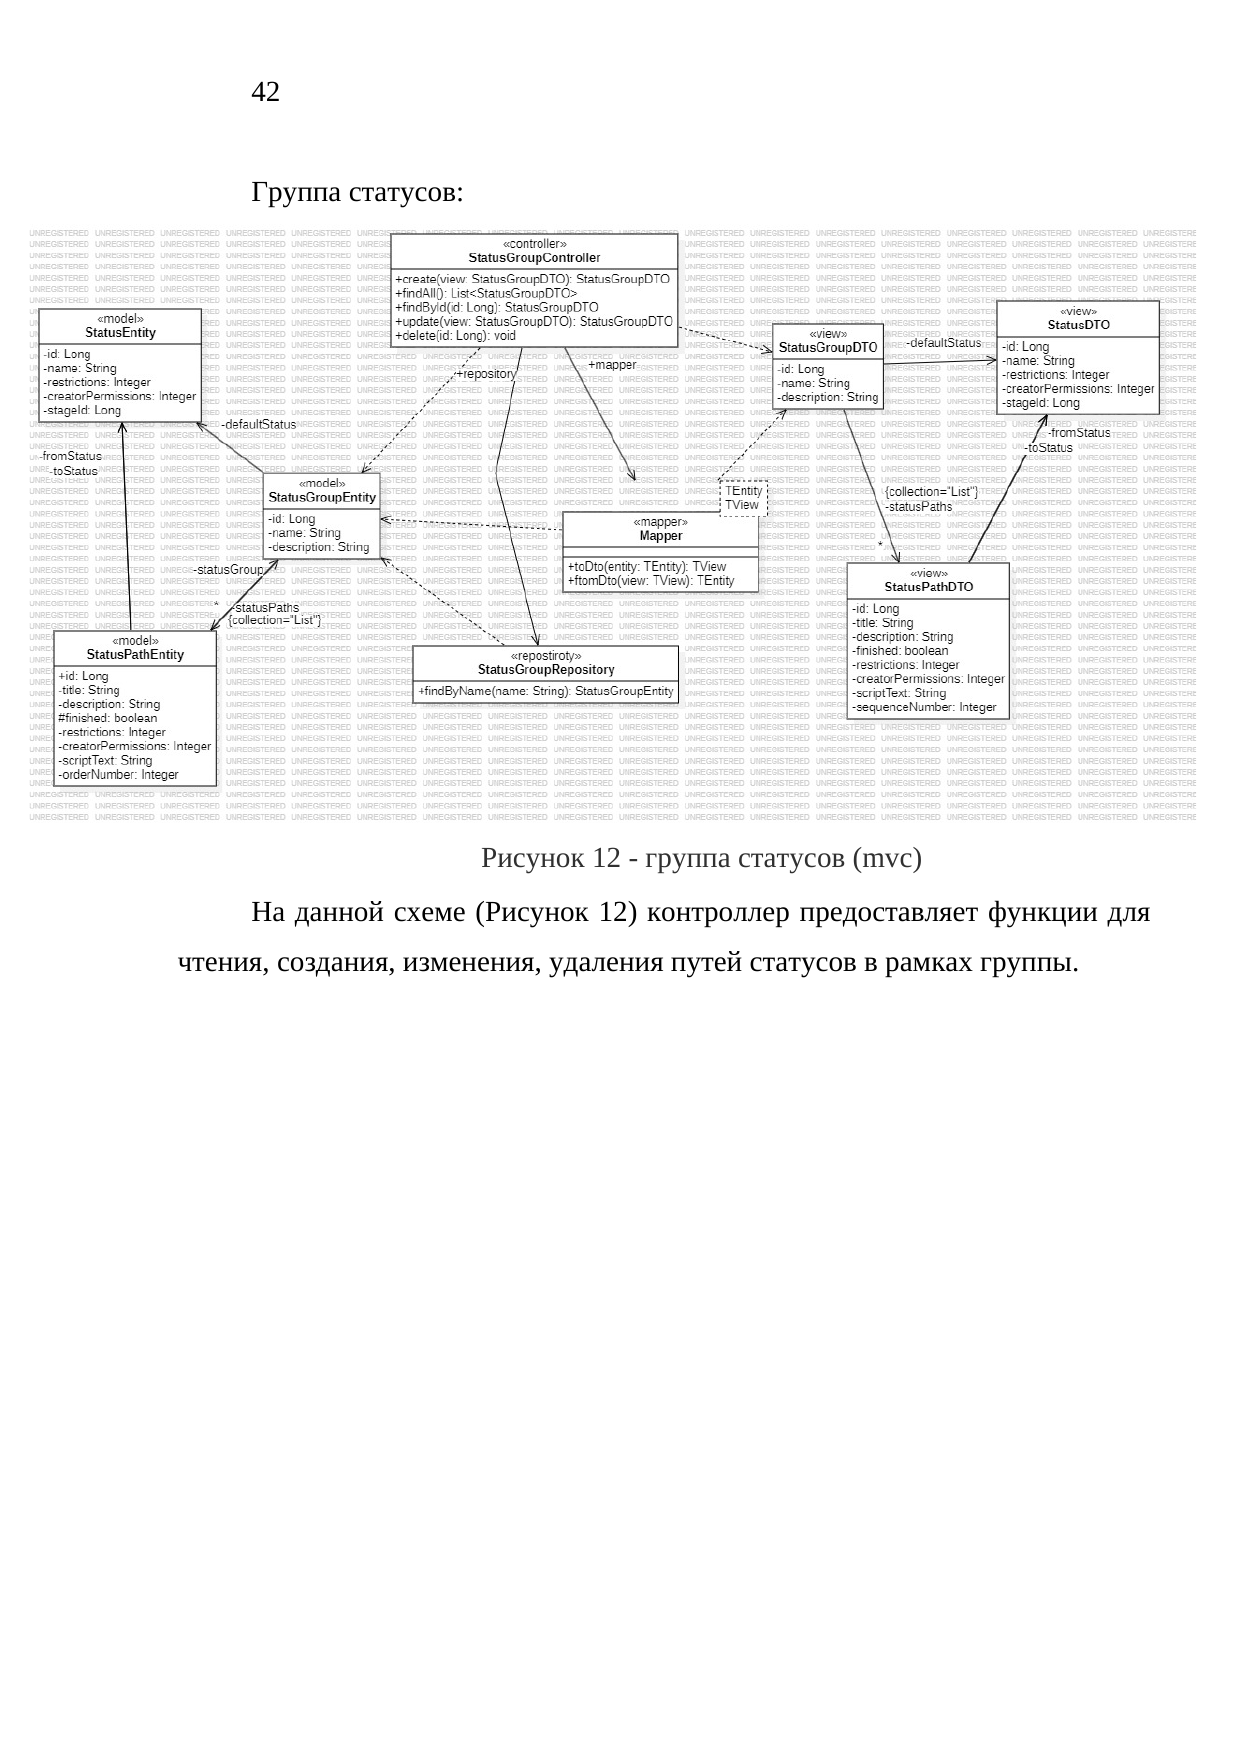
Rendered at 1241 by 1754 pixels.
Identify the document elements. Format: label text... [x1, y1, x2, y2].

text На данной схеме (Рисунок 12) контроллер предоставляет функции для чтения, создания, изменения, удаления путей статусов в рамках группы. [177, 894, 1152, 978]
text Рисунок 12 - группа статусов (mvc) [177, 840, 1152, 873]
picture [29, 224, 1197, 823]
text Группа статусов: [29, 174, 1152, 224]
